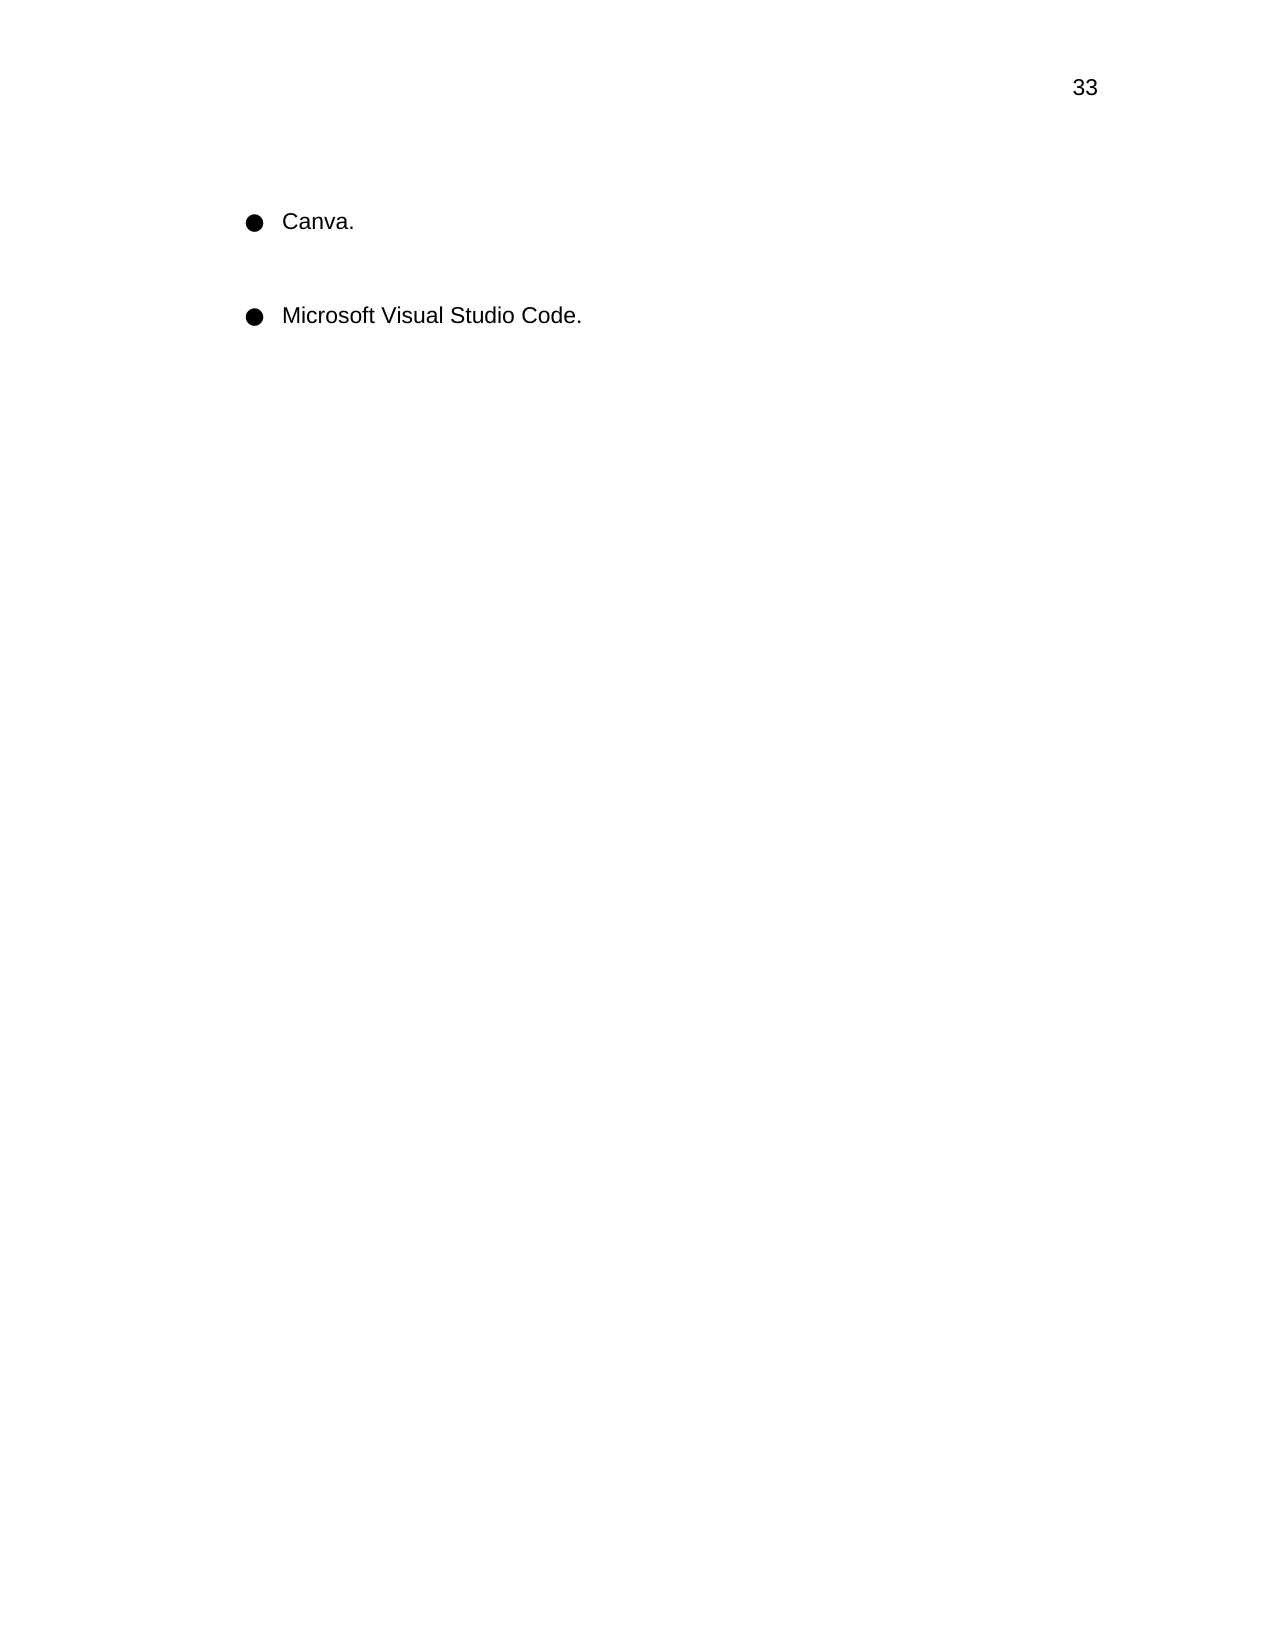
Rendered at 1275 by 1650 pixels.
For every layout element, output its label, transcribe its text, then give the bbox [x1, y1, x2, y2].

list Canva. [244, 196, 1098, 243]
list Microsoft Visual Studio Code. [244, 290, 1098, 337]
